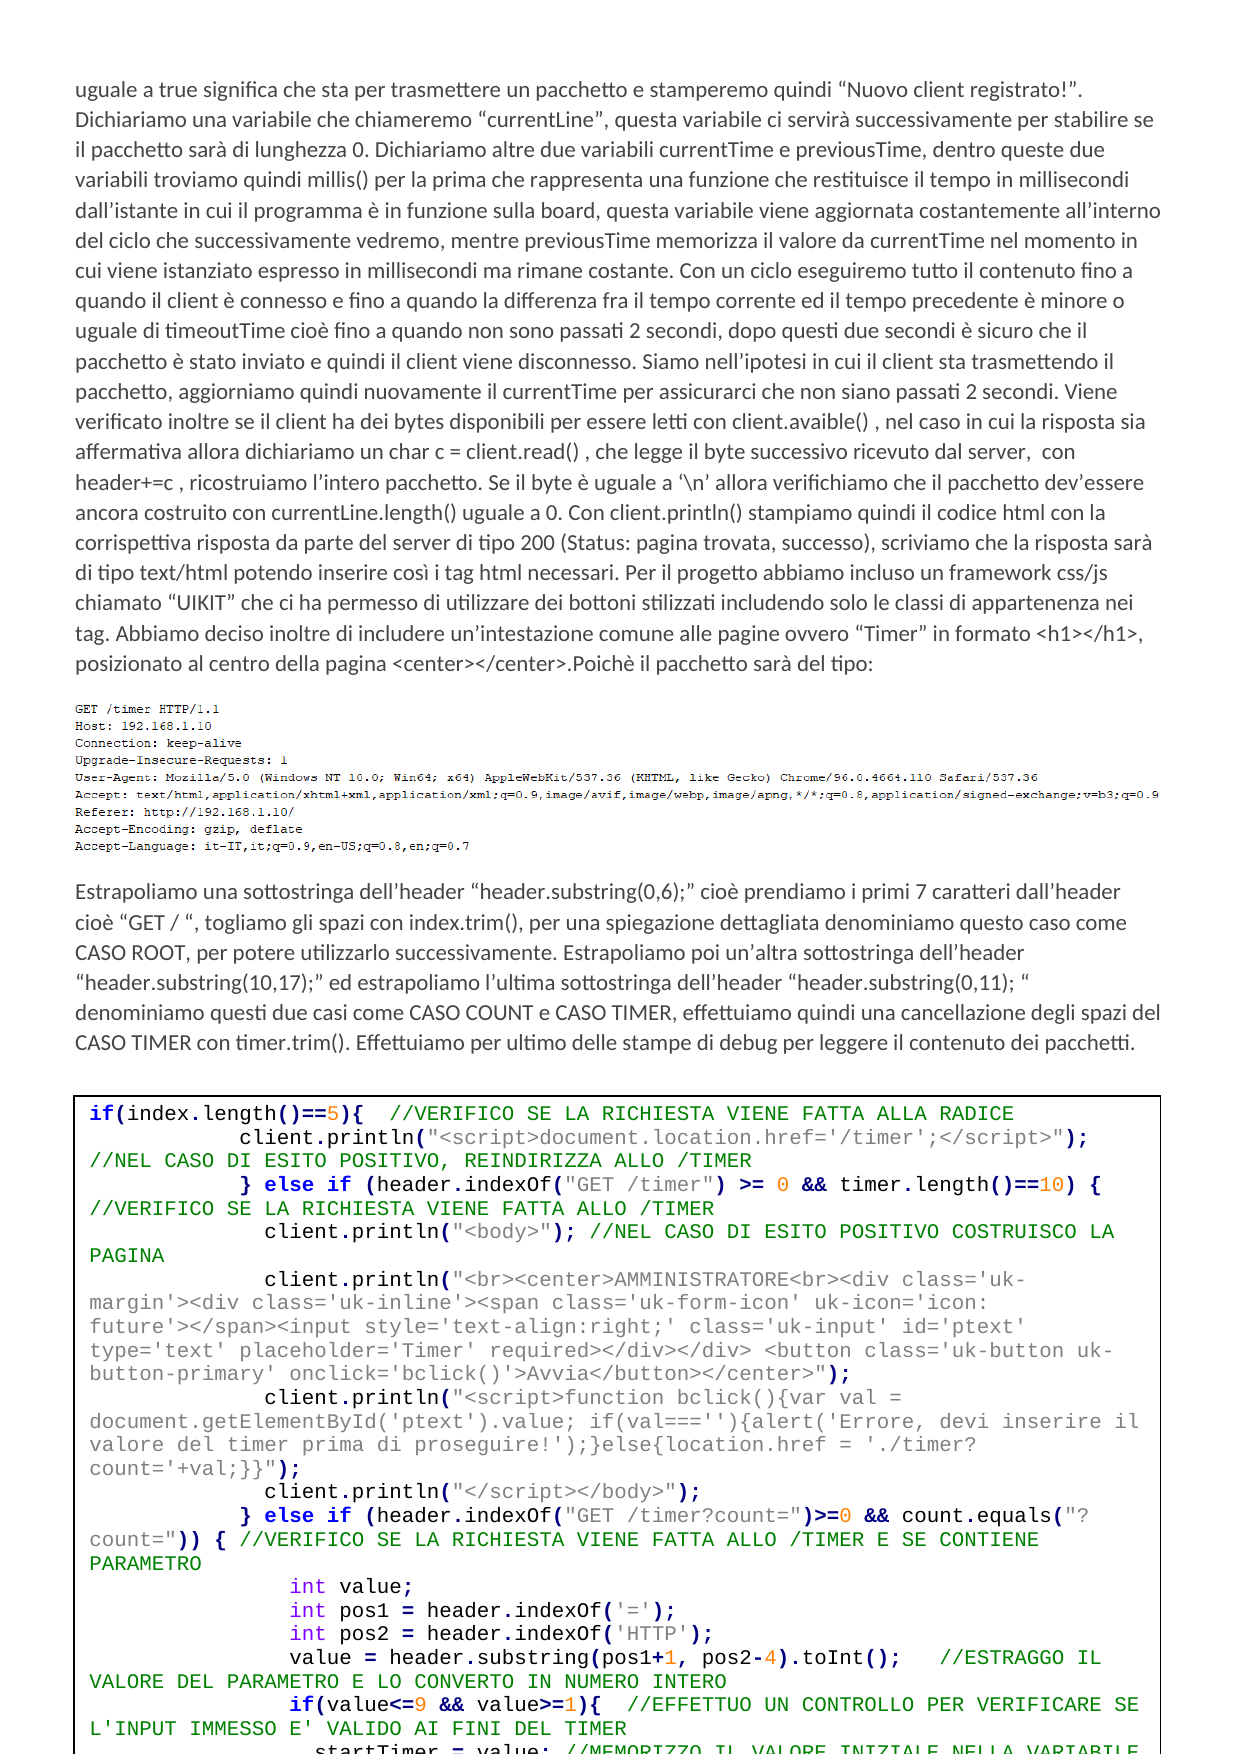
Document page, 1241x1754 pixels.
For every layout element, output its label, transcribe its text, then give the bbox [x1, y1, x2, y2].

picture [75, 695, 1166, 859]
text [75, 75, 1165, 677]
text Estrapoliamo una sottostringa dell’header “header.substring(0,6);” cioè prendiamo i primi 7 caratteri dall’header cioè “GET / “, togliamo gli spazi con index.trim(), per una spiegazione dettagliata denominiamo questo caso come CASO ROOT, per potere utilizzarlo successivamente. Estrapoliamo poi un’altra sottostringa dell’header “header.substring(10,17);” ed estrapoliamo l’ultima sottostringa dell’header “header.substring(0,11); “ denominiamo questi due casi come CASO COUNT e CASO TIMER, effettuiamo quindi una cancellazione degli spazi del CASO TIMER con timer.trim(). Effettuiamo per ultimo delle stampe di debug per leggere il contenuto dei pacchetti. [75, 877, 1165, 1057]
